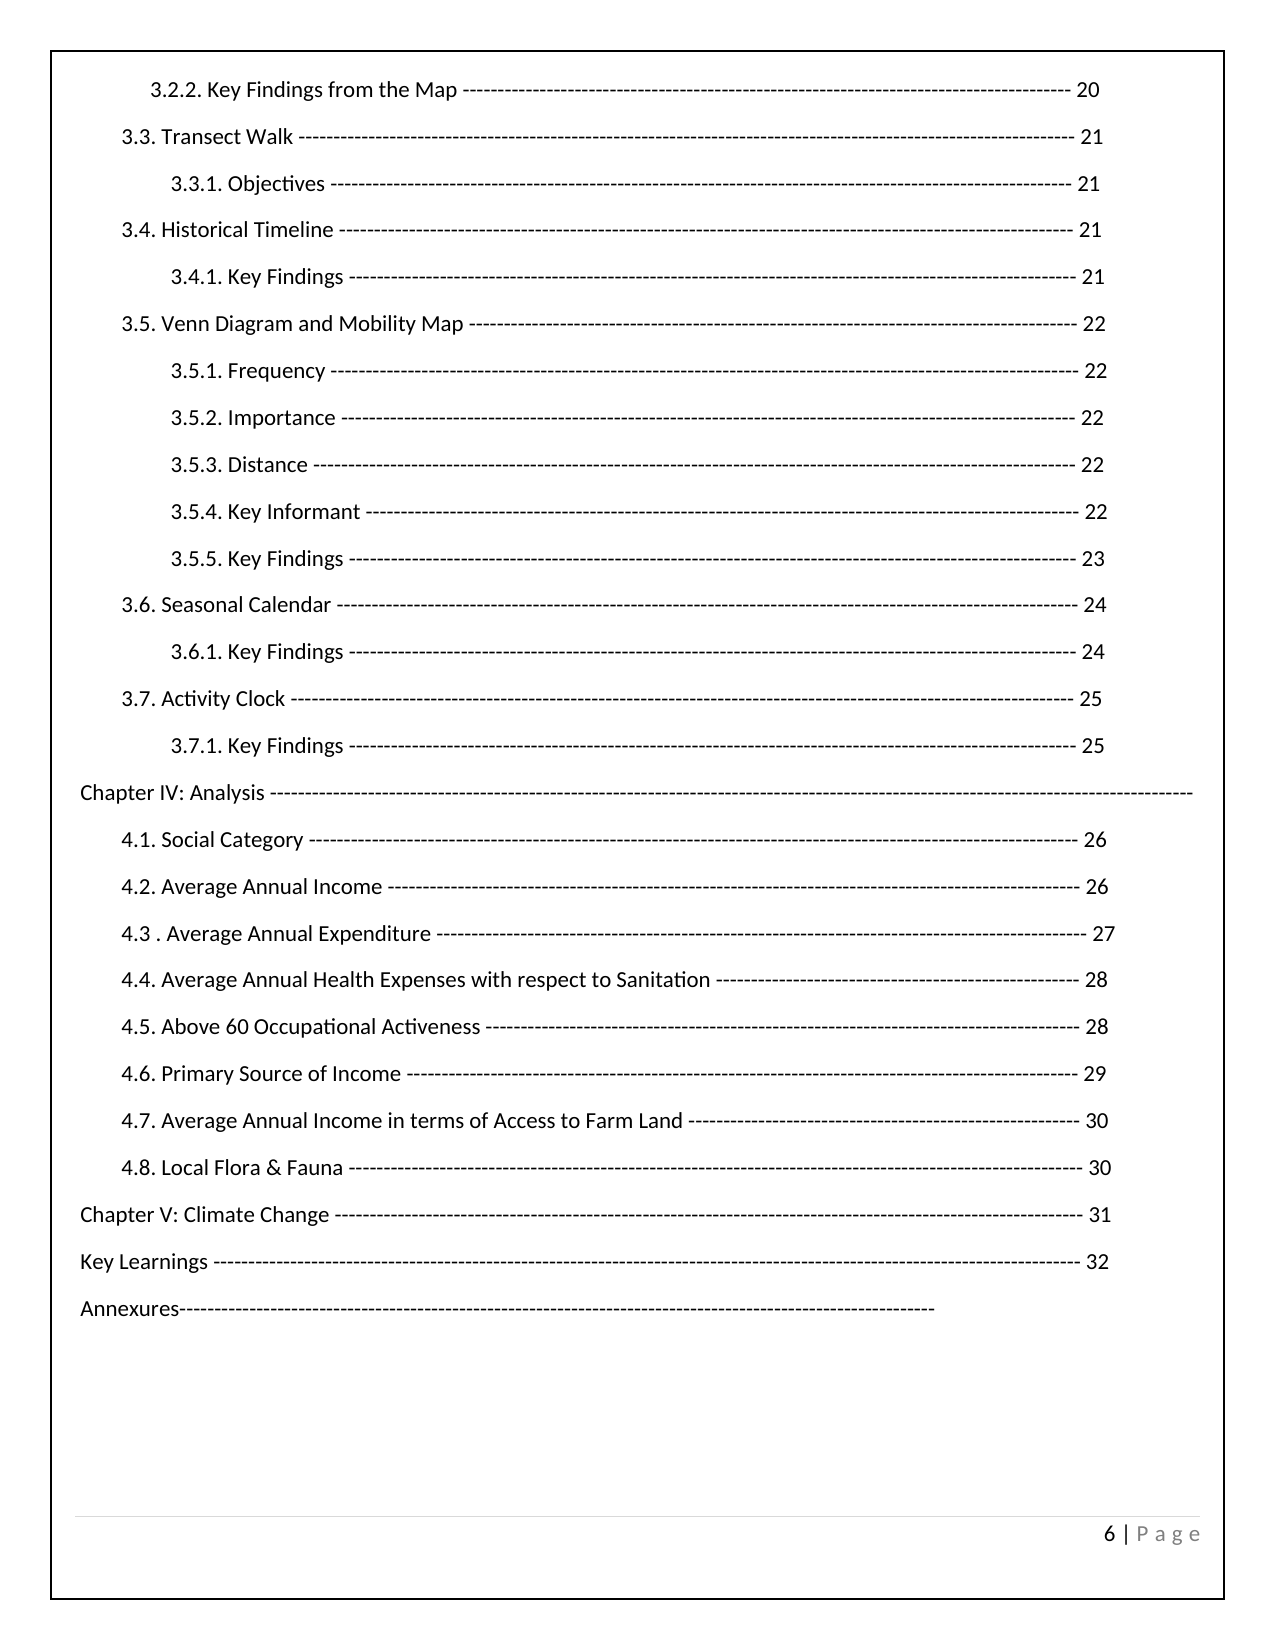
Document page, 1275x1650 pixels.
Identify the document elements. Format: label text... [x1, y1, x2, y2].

text Chapter IV: Analysis ------------------------------------------------------------------------------------------------------------------------------------ [75, 778, 1200, 806]
text 3.4. Historical Timeline --------------------------------------------------------------------------------------------------------- 21 [75, 216, 1200, 244]
text 4.2. Average Annual Income --------------------------------------------------------------------------------------------------- 26 [75, 872, 1200, 900]
text 3.2.2. Key Findings from the Map --------------------------------------------------------------------------------------- 20 [75, 75, 1200, 103]
text 4.4. Average Annual Health Expenses with respect to Sanitation ---------------------------------------------------- 28 [75, 966, 1200, 994]
text 3.5. Venn Diagram and Mobility Map --------------------------------------------------------------------------------------- 22 [75, 309, 1200, 337]
text 4.8. Local Flora & Fauna --------------------------------------------------------------------------------------------------------- 30 [75, 1153, 1200, 1181]
text 4.3 . Average Annual Expenditure --------------------------------------------------------------------------------------------- 27 [75, 919, 1200, 947]
text 3.5.1. Frequency ----------------------------------------------------------------------------------------------------------- 22 [75, 356, 1200, 384]
text Key Learnings ---------------------------------------------------------------------------------------------------------------------------- 32 [75, 1247, 1200, 1275]
text 3.4.1. Key Findings -------------------------------------------------------------------------------------------------------- 21 [75, 262, 1200, 291]
text 3.3.1. Objectives ---------------------------------------------------------------------------------------------------------- 21 [75, 169, 1200, 197]
text Annexures------------------------------------------------------------------------------------------------------------ [75, 1294, 1200, 1322]
text 3.3. Transect Walk --------------------------------------------------------------------------------------------------------------- 21 [75, 122, 1200, 150]
text 4.7. Average Annual Income in terms of Access to Farm Land -------------------------------------------------------- 30 [75, 1106, 1200, 1134]
text 3.6.1. Key Findings -------------------------------------------------------------------------------------------------------- 24 [75, 637, 1200, 666]
text 3.5.4. Key Informant ------------------------------------------------------------------------------------------------------ 22 [75, 497, 1200, 525]
text 3.5.3. Distance ------------------------------------------------------------------------------------------------------------- 22 [75, 450, 1200, 478]
text 4.1. Social Category -------------------------------------------------------------------------------------------------------------- 26 [75, 825, 1200, 853]
text 3.5.5. Key Findings -------------------------------------------------------------------------------------------------------- 23 [75, 544, 1200, 572]
text Chapter V: Climate Change ----------------------------------------------------------------------------------------------------------- 31 [75, 1200, 1200, 1228]
text 3.6. Seasonal Calendar ---------------------------------------------------------------------------------------------------------- 24 [75, 591, 1200, 619]
text 4.5. Above 60 Occupational Activeness ------------------------------------------------------------------------------------- 28 [75, 1012, 1200, 1041]
text 3.7. Activity Clock ---------------------------------------------------------------------------------------------------------------- 25 [75, 684, 1200, 712]
text 4.6. Primary Source of Income ------------------------------------------------------------------------------------------------ 29 [75, 1059, 1200, 1087]
text 3.7.1. Key Findings -------------------------------------------------------------------------------------------------------- 25 [75, 731, 1200, 759]
text 3.5.2. Importance --------------------------------------------------------------------------------------------------------- 22 [75, 403, 1200, 431]
